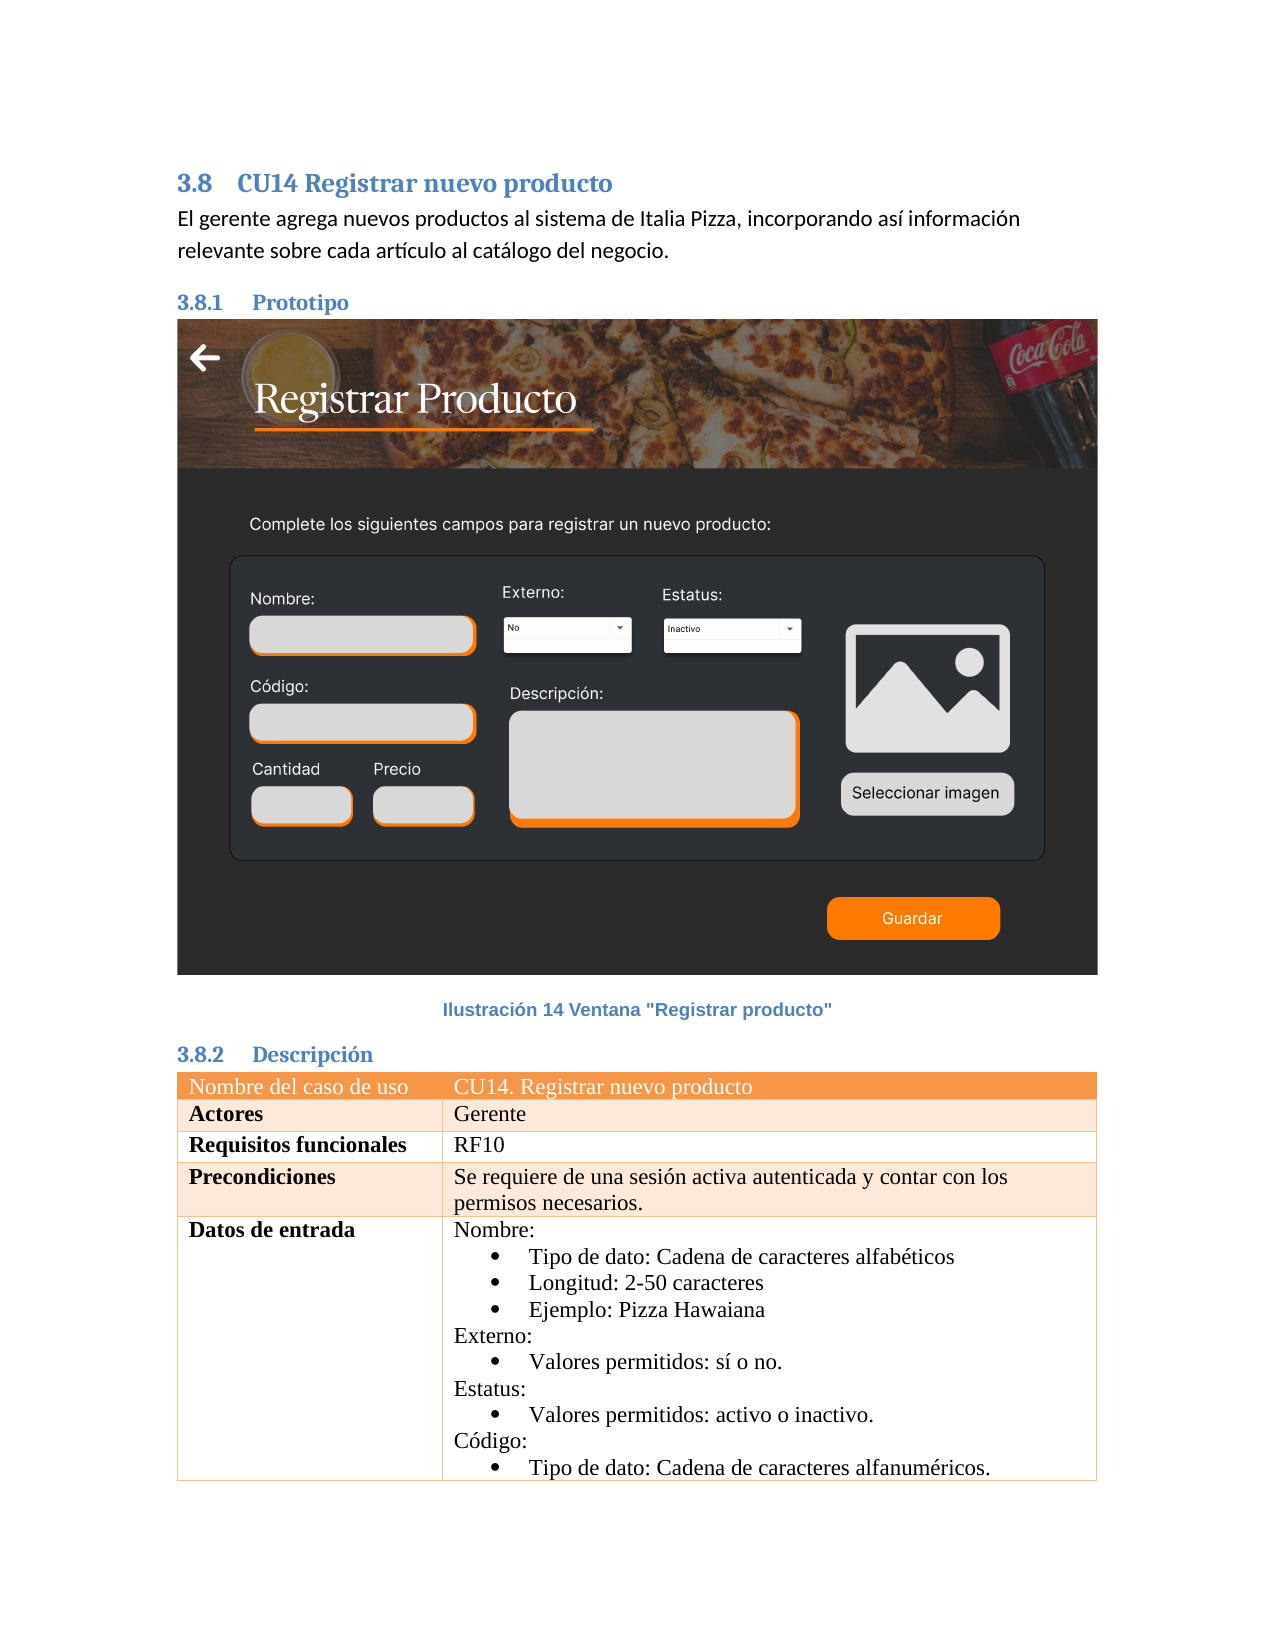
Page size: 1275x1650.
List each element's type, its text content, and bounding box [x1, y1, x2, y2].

table_cell Datos de entrada [178, 1217, 442, 1480]
text El gerente agrega nuevos productos al sistema de Italia Pizza, incorporando así información relevante sobre cada artículo al catálogo del negocio. [177, 204, 1098, 264]
table_cell Requisitos funcionales [178, 1132, 442, 1162]
table_cell Precondiciones [178, 1163, 442, 1216]
picture [177, 319, 1098, 975]
text Ilustración 14 Ventana "Registrar producto" [177, 999, 1098, 1021]
table_cell Actores [178, 1100, 442, 1131]
subtitle CU14 Registrar nuevo producto [177, 168, 1098, 199]
table_cell Se requiere de una sesión activa autenticada y contar con los permisos necesarios. [443, 1163, 1096, 1216]
table_header Nombre del caso de uso [178, 1073, 442, 1099]
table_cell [443, 1217, 1096, 1480]
table_cell Gerente [443, 1100, 1096, 1131]
subtitle Prototipo [177, 289, 1098, 316]
subtitle Descripción [177, 1042, 1098, 1068]
table_header CU14. Registrar nuevo producto [443, 1073, 1096, 1099]
table_cell RF10 [443, 1132, 1096, 1162]
